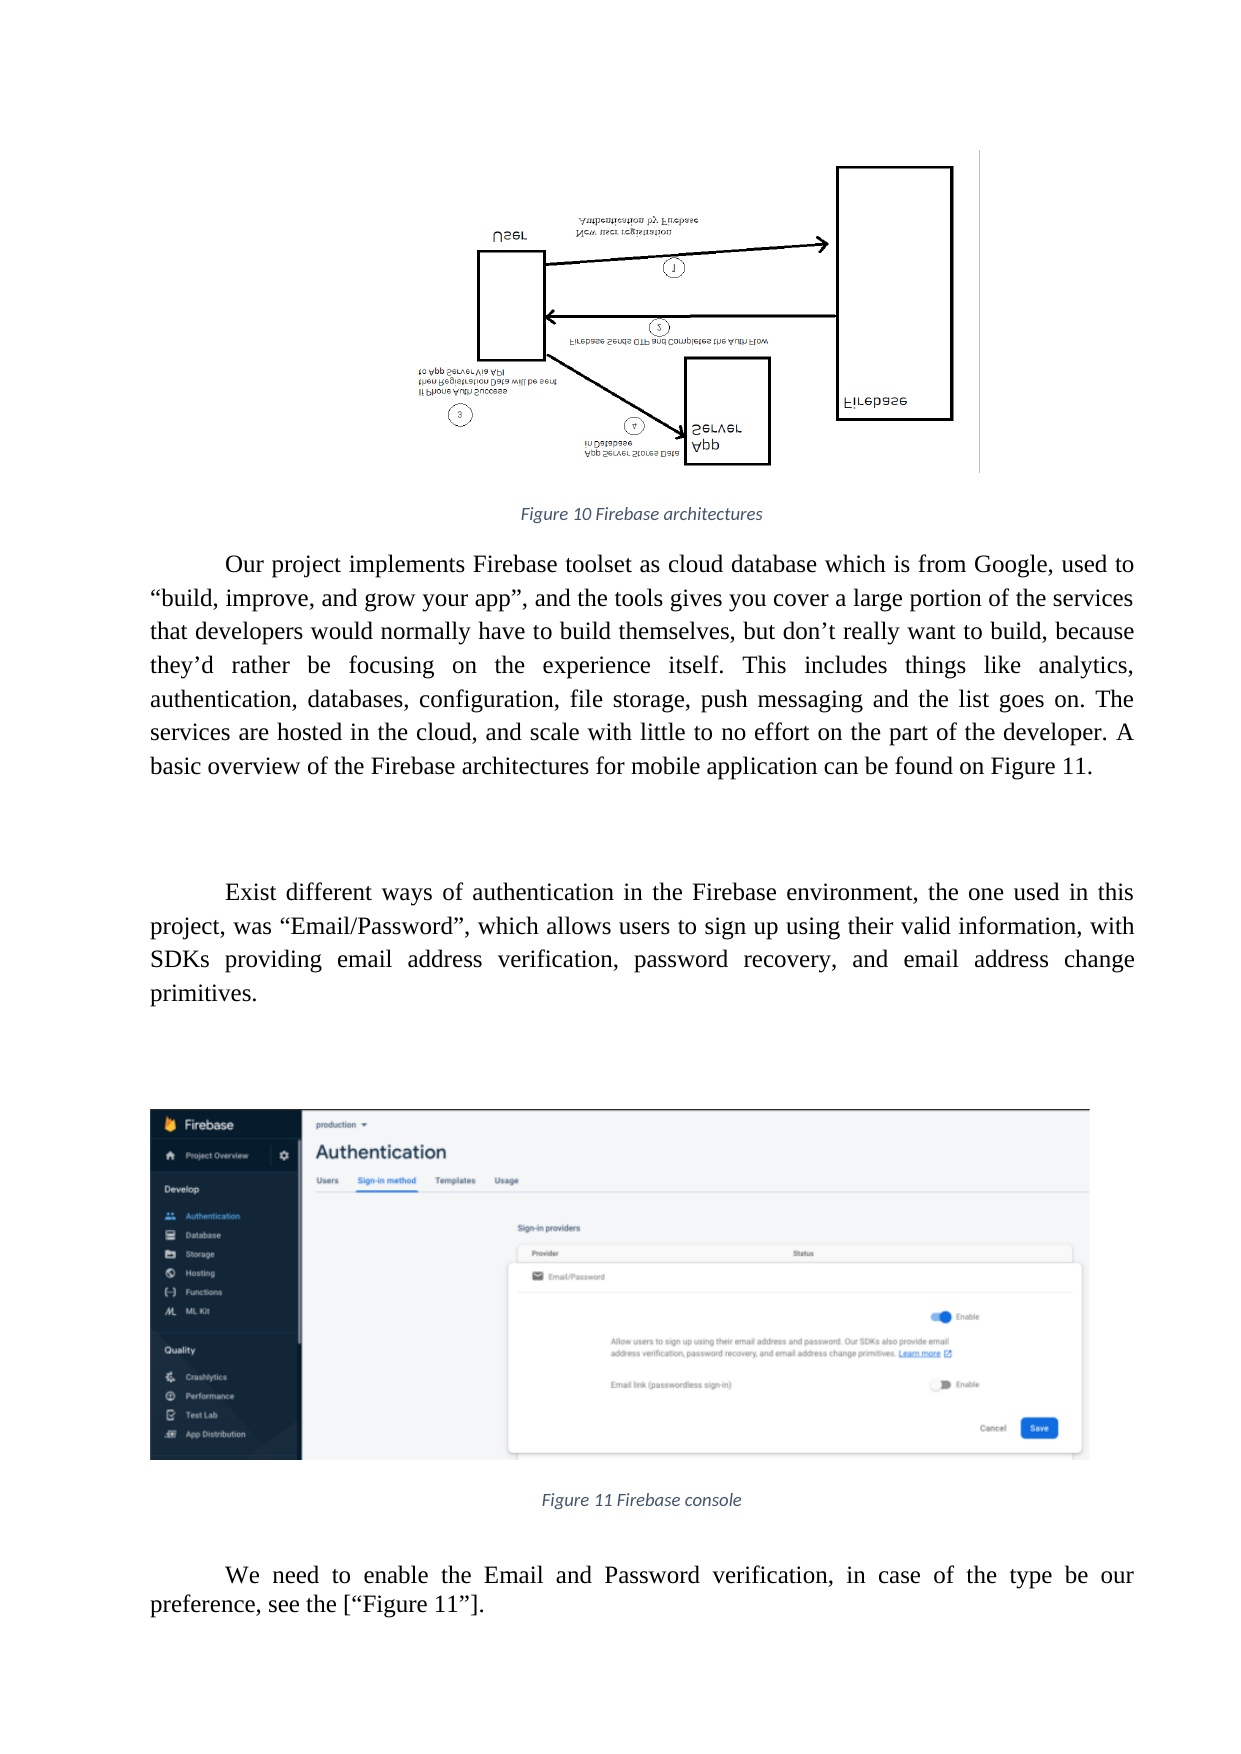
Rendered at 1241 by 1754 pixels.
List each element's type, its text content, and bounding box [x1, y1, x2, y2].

text Our project implements Firebase toolset as cloud database which is from Google, used to “build, improve, and grow your app”, and the tools gives you cover a large portion of the services that developers would normally have to build themselves, but don’t really want to build, because they’d rather be focusing on the experience itself. This includes things like analytics, authentication, databases, configuration, file storage, push messaging and the list goes on. The services are hosted in the cloud, and scale with little to no effort on the part of the developer. A basic overview of the Firebase architectures for mobile application can be found on Figure 11. [150, 546, 1135, 781]
text We need to enable the Email and Password verification, in case of the type be our preference, see the [“Figure 11”]. [150, 1561, 1135, 1618]
text Exist different ways of authentication in the Firebase environment, the one used in this project, was “Email/Password”, which allows users to sign up using their valid information, with SDKs providing email address verification, password recovery, and email address change primitives. [150, 874, 1135, 1008]
picture [381, 149, 980, 473]
picture [150, 1109, 1090, 1460]
